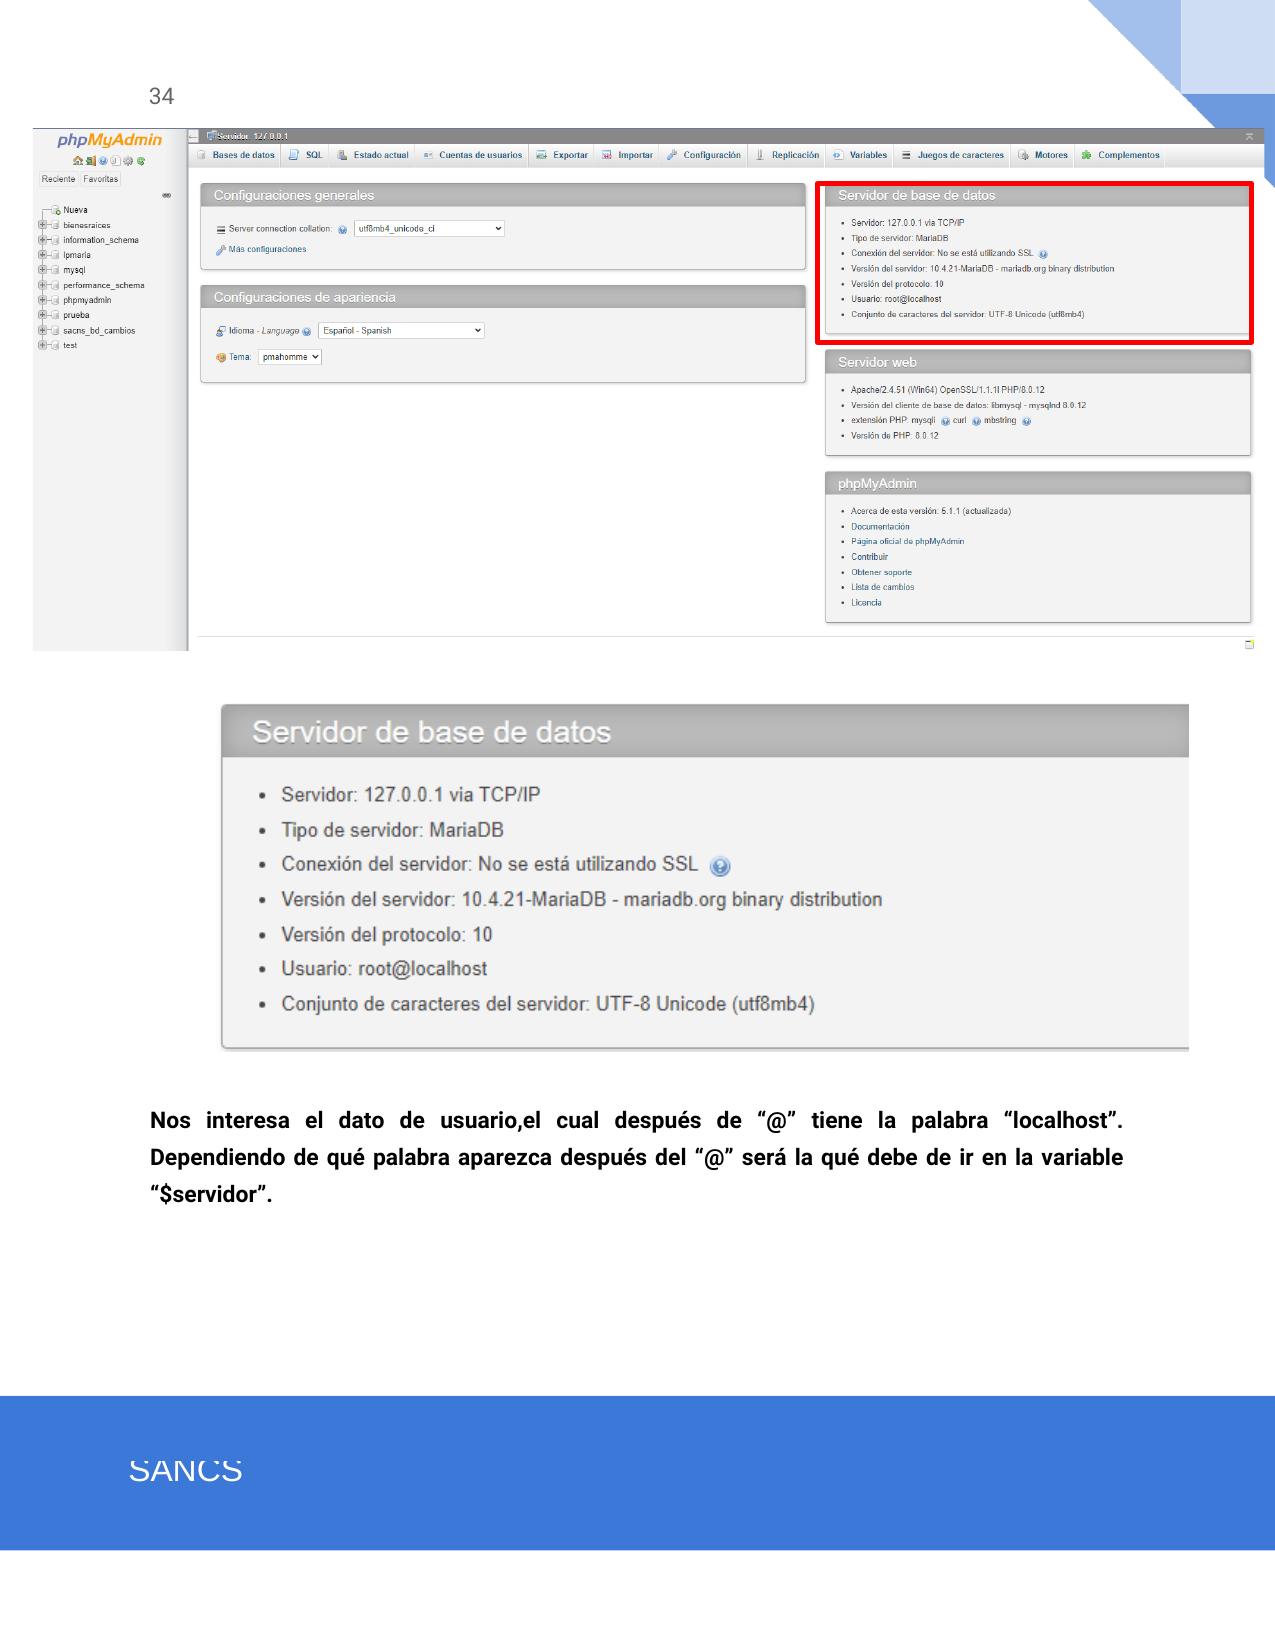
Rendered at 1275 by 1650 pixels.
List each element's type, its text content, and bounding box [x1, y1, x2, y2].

picture [214, 703, 1189, 1052]
text Nos interesa el dato de usuario,el cual después de “@” tiene la palabra “localhost”. Dependiendo de qué palabra aparezca después del “@” será la qué debe de ir en la variable “$servidor”. [150, 1107, 1125, 1208]
picture [32, 0, 1275, 651]
